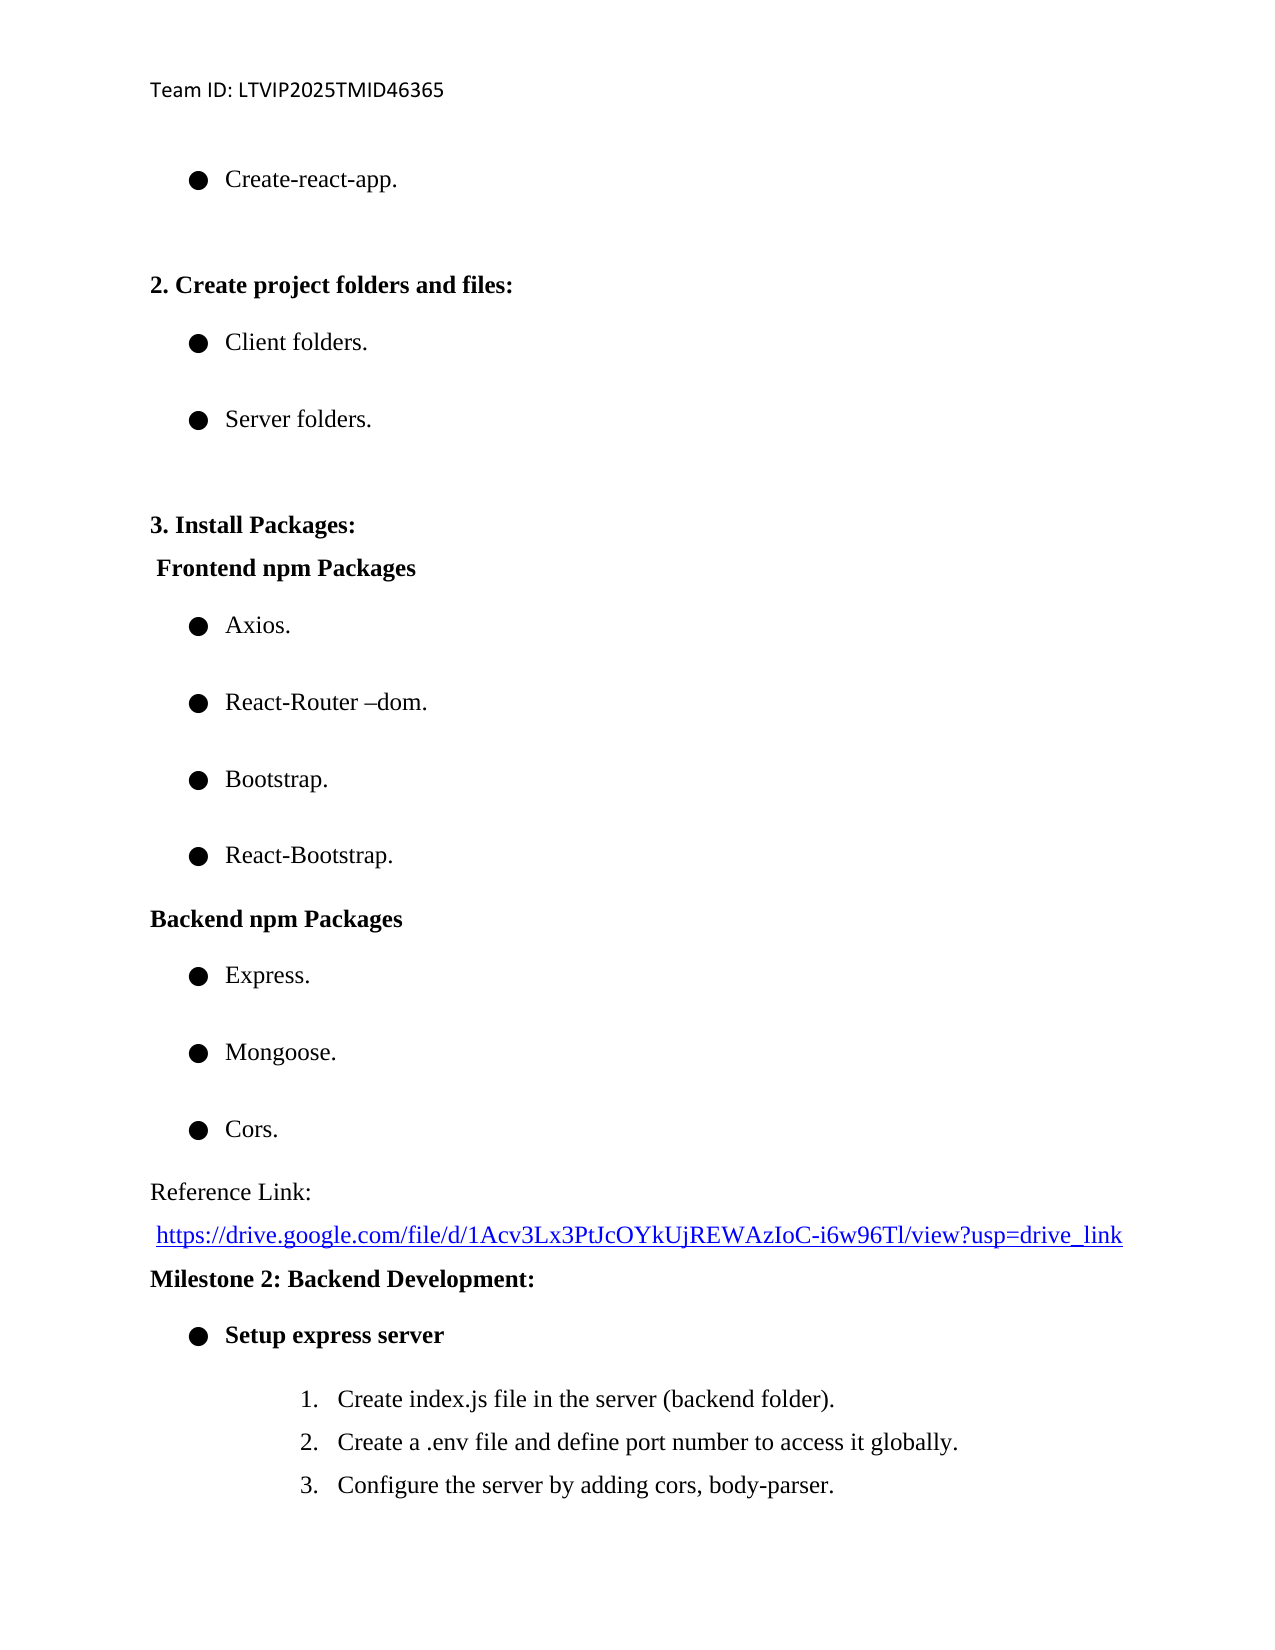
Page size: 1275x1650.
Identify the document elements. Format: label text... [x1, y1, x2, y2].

text Backend npm Packages [150, 904, 1125, 932]
list Create index.js file in the server (backend folder). [300, 1384, 1125, 1412]
list Axios. [187, 596, 1125, 647]
text Milestone 2: Backend Development: [150, 1264, 1125, 1292]
list Express. [187, 947, 1125, 998]
list Client folders. [187, 313, 1125, 364]
list Bootstrap. [187, 750, 1125, 801]
list Configure the server by adding cors, body-parser. [300, 1470, 1125, 1499]
list Create a .env file and define port number to access it globally. [300, 1427, 1125, 1456]
text 3. Install Packages: [150, 510, 1125, 539]
list React-Router –dom. [187, 673, 1125, 724]
list Cors. [187, 1101, 1125, 1152]
text Reference Link: [150, 1177, 1125, 1206]
text Frontend npm Packages [150, 553, 1125, 582]
list React-Bootstrap. [187, 827, 1125, 878]
list Create-react-app. [187, 150, 1125, 201]
text 2. Create project folders and files: [150, 270, 1125, 299]
text https://drive.google.com/file/d/1Acv3Lx3PtJcOYkUjREWAzIoC-i6w96Tl/view?usp=drive_link [150, 1221, 1125, 1249]
list Mongoose. [187, 1024, 1125, 1075]
list Server folders. [187, 390, 1125, 441]
list Setup express server [187, 1307, 1125, 1358]
